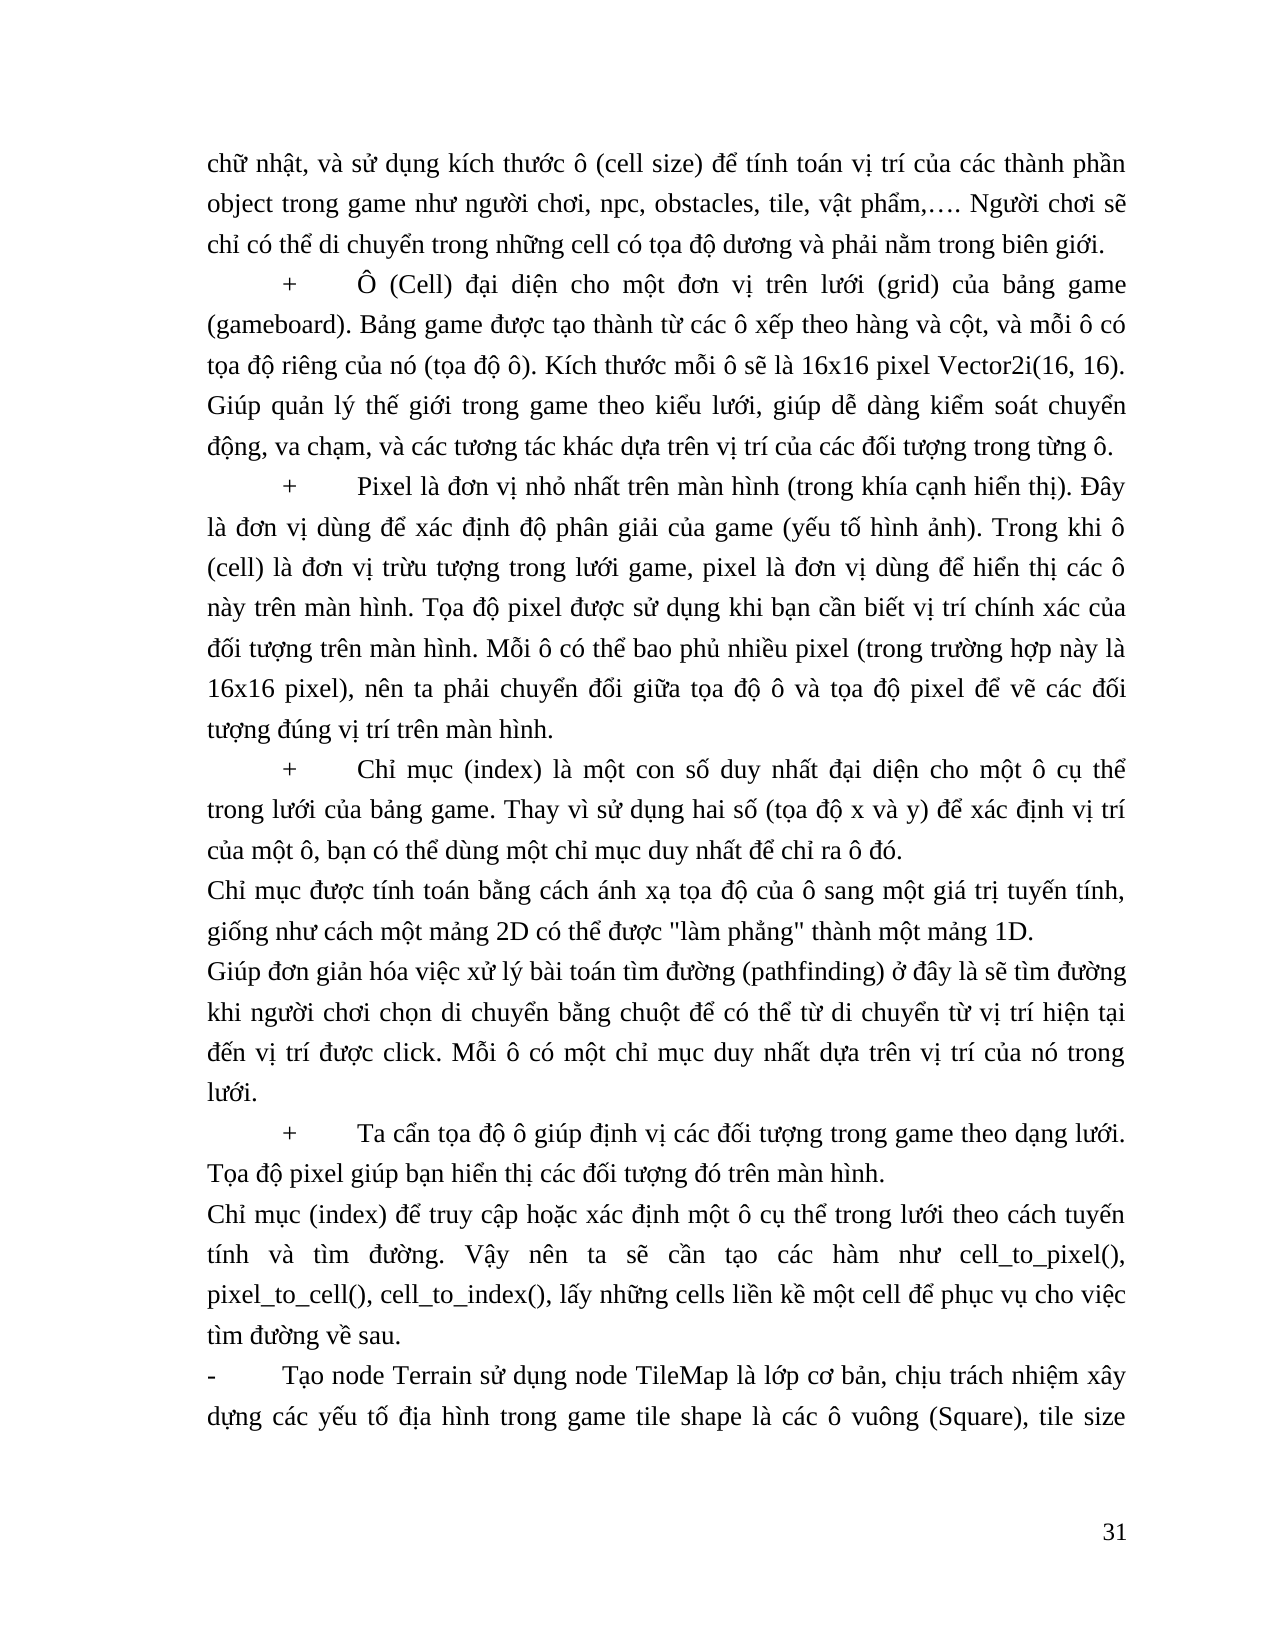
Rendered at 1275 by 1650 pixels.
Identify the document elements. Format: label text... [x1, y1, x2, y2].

text + Chỉ mục (index) là một con số duy nhất đại diện cho một ô cụ thể trong lưới của bảng game. Thay vì sử dụng hai số (tọa độ x và y) để xác định vị trí của một ô, bạn có thể dùng một chỉ mục duy nhất để chỉ ra ô đó. [207, 753, 1127, 865]
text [207, 147, 1127, 259]
text + Pixel là đơn vị nhỏ nhất trên màn hình (trong khía cạnh hiển thị). Đây là đơn vị dùng để xác định độ phân giải của game (yếu tố hình ảnh). Trong khi ô (cell) là đơn vị trừu tượng trong lưới game, pixel là đơn vị dùng để hiển thị các ô này trên màn hình. Tọa độ pixel được sử dụng khi bạn cần biết vị trí chính xác của đối tượng trên màn hình. Mỗi ô có thể bao phủ nhiều pixel (trong trường hợp này là 16x16 pixel), nên ta phải chuyển đổi giữa tọa độ ô và tọa độ pixel để vẽ các đối tượng đúng vị trí trên màn hình. [207, 470, 1127, 744]
text Chỉ mục (index) để truy cập hoặc xác định một ô cụ thể trong lưới theo cách tuyến tính và tìm đường. Vậy nên ta sẽ cần tạo các hàm như cell_to_pixel(), pixel_to_cell(), cell_to_index(), lấy những cells liền kề một cell để phục vụ cho việc tìm đường về sau. [207, 1198, 1127, 1350]
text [207, 1359, 1127, 1431]
text + Ta cẩn tọa độ ô giúp định vị các đối tượng trong game theo dạng lưới. Tọa độ pixel giúp bạn hiển thị các đối tượng đó trên màn hình. [207, 1117, 1127, 1188]
text Chỉ mục được tính toán bằng cách ánh xạ tọa độ của ô sang một giá trị tuyến tính, giống như cách một mảng 2D có thể được "làm phẳng" thành một mảng 1D. [207, 874, 1127, 946]
text + Ô (Cell) đại diện cho một đơn vị trên lưới (grid) của bảng game (gameboard). Bảng game được tạo thành từ các ô xếp theo hàng và cột, và mỗi ô có tọa độ riêng của nó (tọa độ ô). Kích thước mỗi ô sẽ là 16x16 pixel Vector2i(16, 16). Giúp quản lý thế giới trong game theo kiểu lưới, giúp dễ dàng kiểm soát chuyển động, va chạm, và các tương tác khác dựa trên vị trí của các đối tượng trong từng ô. [207, 268, 1127, 461]
text Giúp đơn giản hóa việc xử lý bài toán tìm đường (pathfinding) ở đây là sẽ tìm đường khi người chơi chọn di chuyển bằng chuột để có thể từ di chuyển từ vị trí hiện tại đến vị trí được click. Mỗi ô có một chỉ mục duy nhất dựa trên vị trí của nó trong lưới. [207, 955, 1127, 1108]
